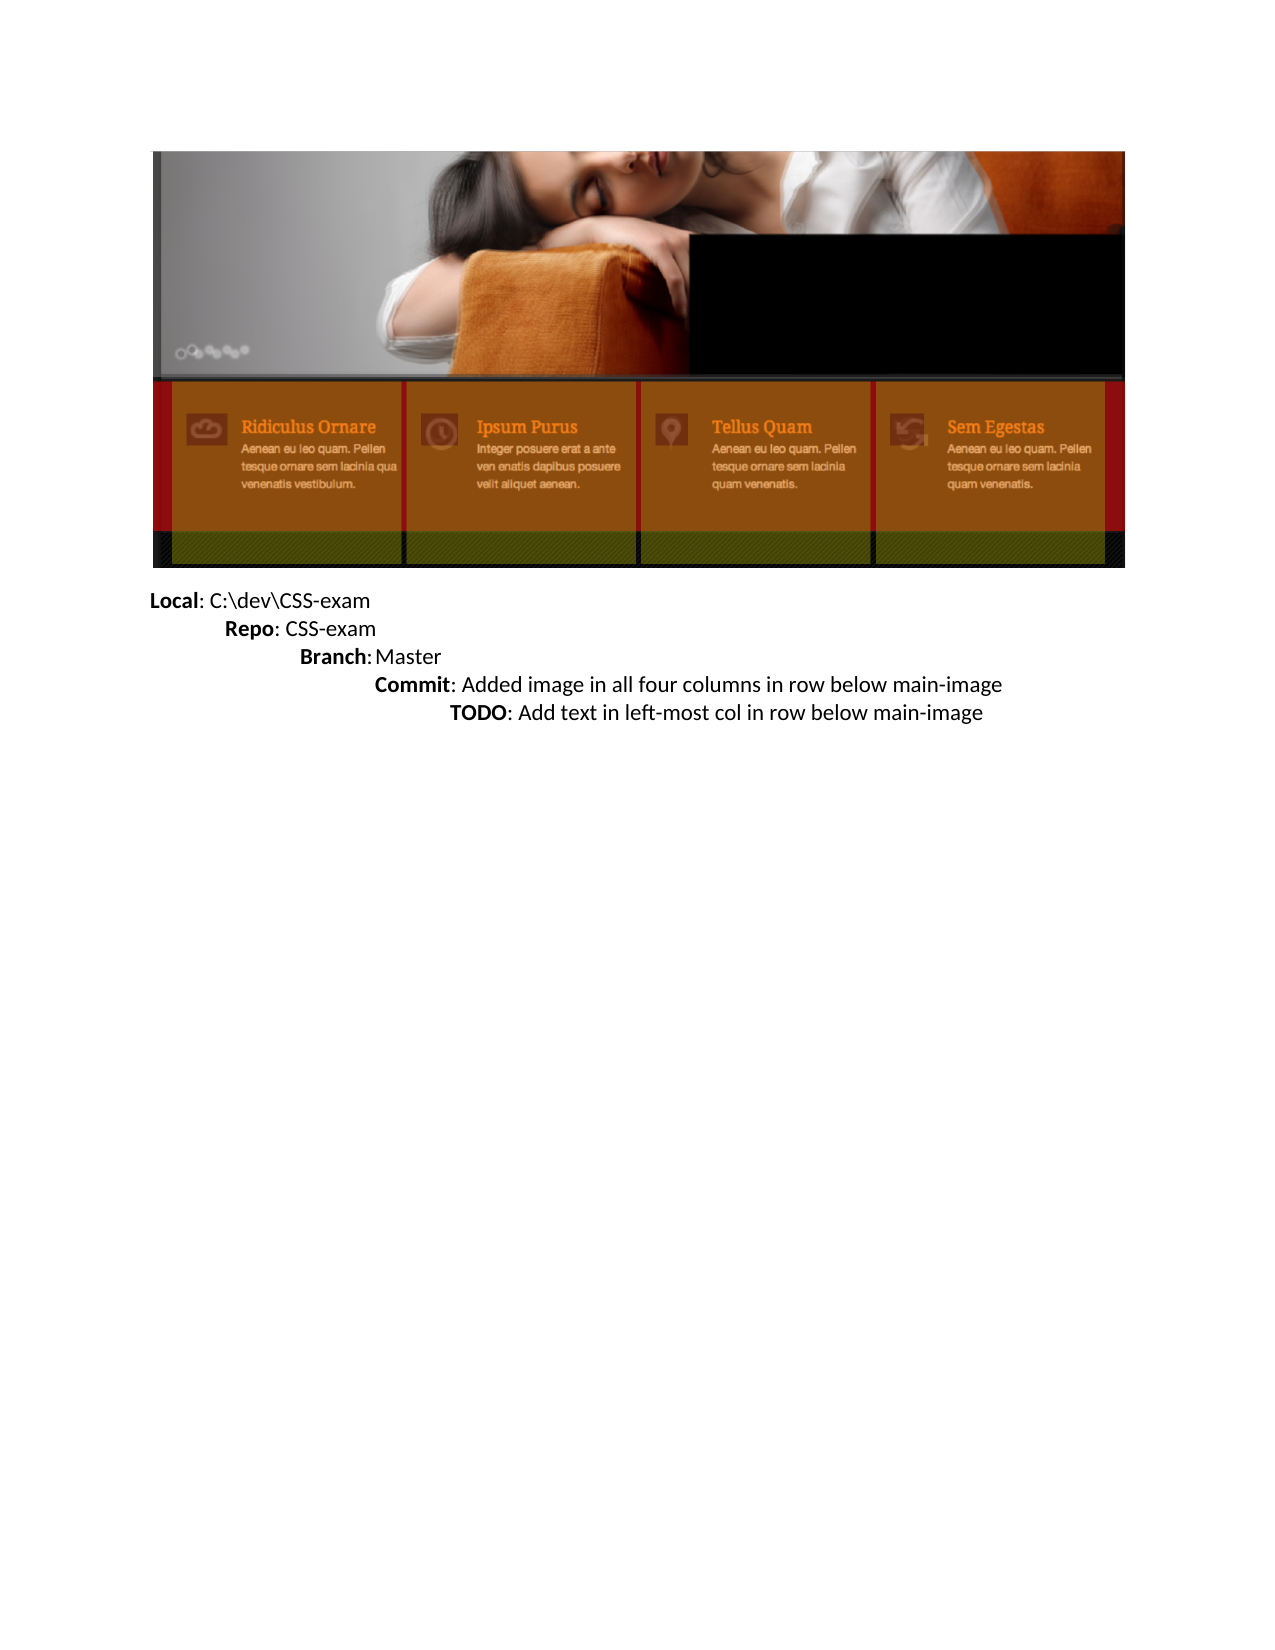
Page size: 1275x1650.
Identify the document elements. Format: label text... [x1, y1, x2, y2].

picture [150, 150, 1125, 568]
text Local: C:\dev\CSS-exam [150, 586, 1125, 614]
text TODO: Add text in left-most col in row below main-image [375, 698, 1125, 726]
text Repo: CSS-exam [150, 614, 1125, 642]
text Commit: Added image in all four columns in row below main-image [300, 670, 1125, 698]
text Branch: Master [150, 642, 1125, 670]
